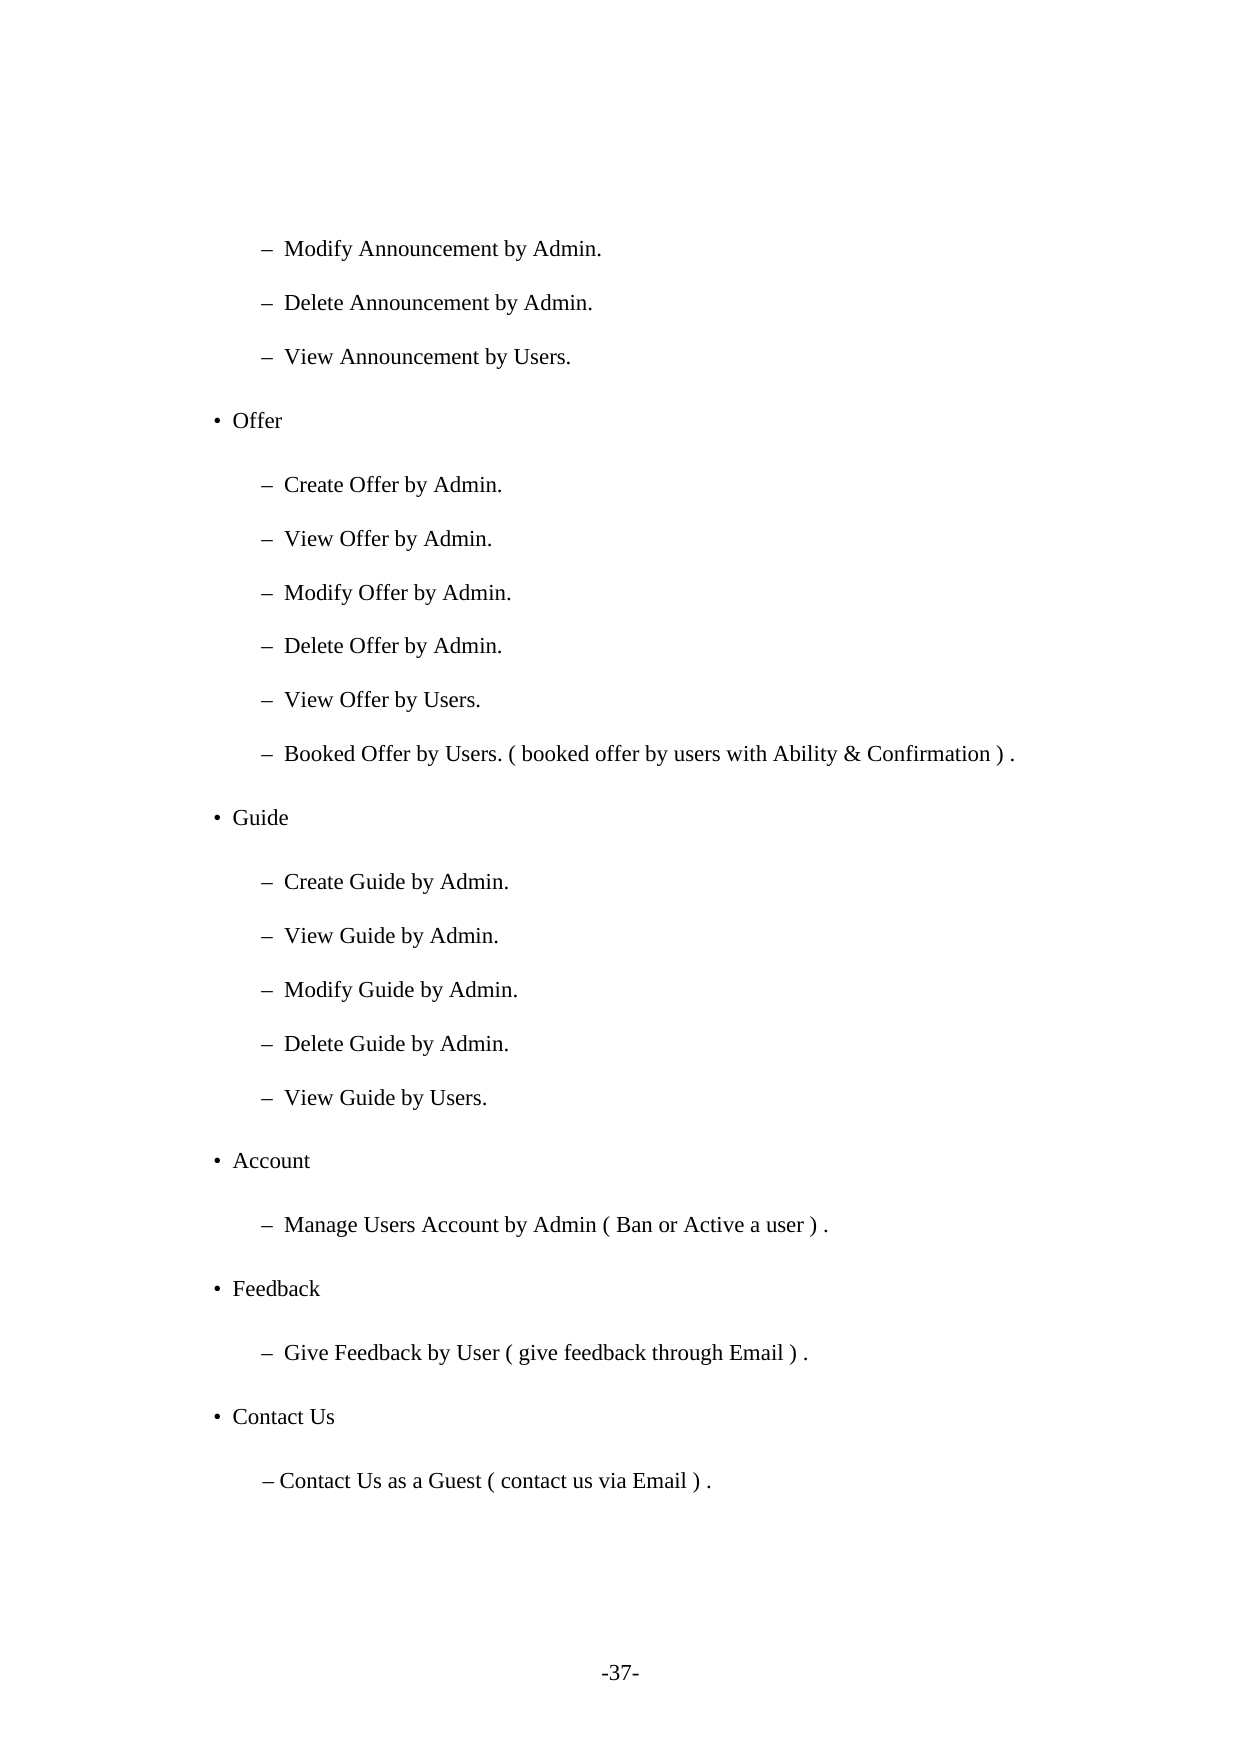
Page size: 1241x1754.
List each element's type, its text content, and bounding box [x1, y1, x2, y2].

list Contact Us [213, 1403, 1065, 1430]
list View Guide by Admin. [261, 922, 1065, 948]
list Create Guide by Admin. [261, 868, 1065, 894]
list Delete Announcement by Admin. [261, 289, 1065, 315]
list View Announcement by Users. [261, 343, 1065, 369]
list Modify Announcement by Admin. [261, 235, 1065, 261]
list Guide [213, 804, 1065, 831]
list View Offer by Users. [261, 686, 1065, 713]
list Feedback [213, 1275, 1065, 1302]
list Delete Guide by Admin. [261, 1030, 1065, 1056]
list Modify Offer by Admin. [261, 578, 1065, 605]
list Create Offer by Admin. [261, 471, 1065, 497]
list View Guide by Users. [261, 1083, 1065, 1110]
list Offer [213, 407, 1065, 433]
text – Contact Us as a Guest ( contact us via Email ) . [177, 1467, 797, 1494]
list Booked Offer by Users. ( booked offer by users with Ability & Confirmation ) . [261, 740, 1065, 767]
list Modify Guide by Admin. [261, 976, 1065, 1002]
list Manage Users Account by Admin ( Ban or Active a user ) . [261, 1211, 1065, 1238]
list Delete Offer by Admin. [261, 632, 1065, 659]
list View Offer by Admin. [261, 525, 1065, 551]
list Account [213, 1147, 1065, 1174]
list Give Feedback by User ( give feedback through Email ) . [261, 1339, 1065, 1366]
